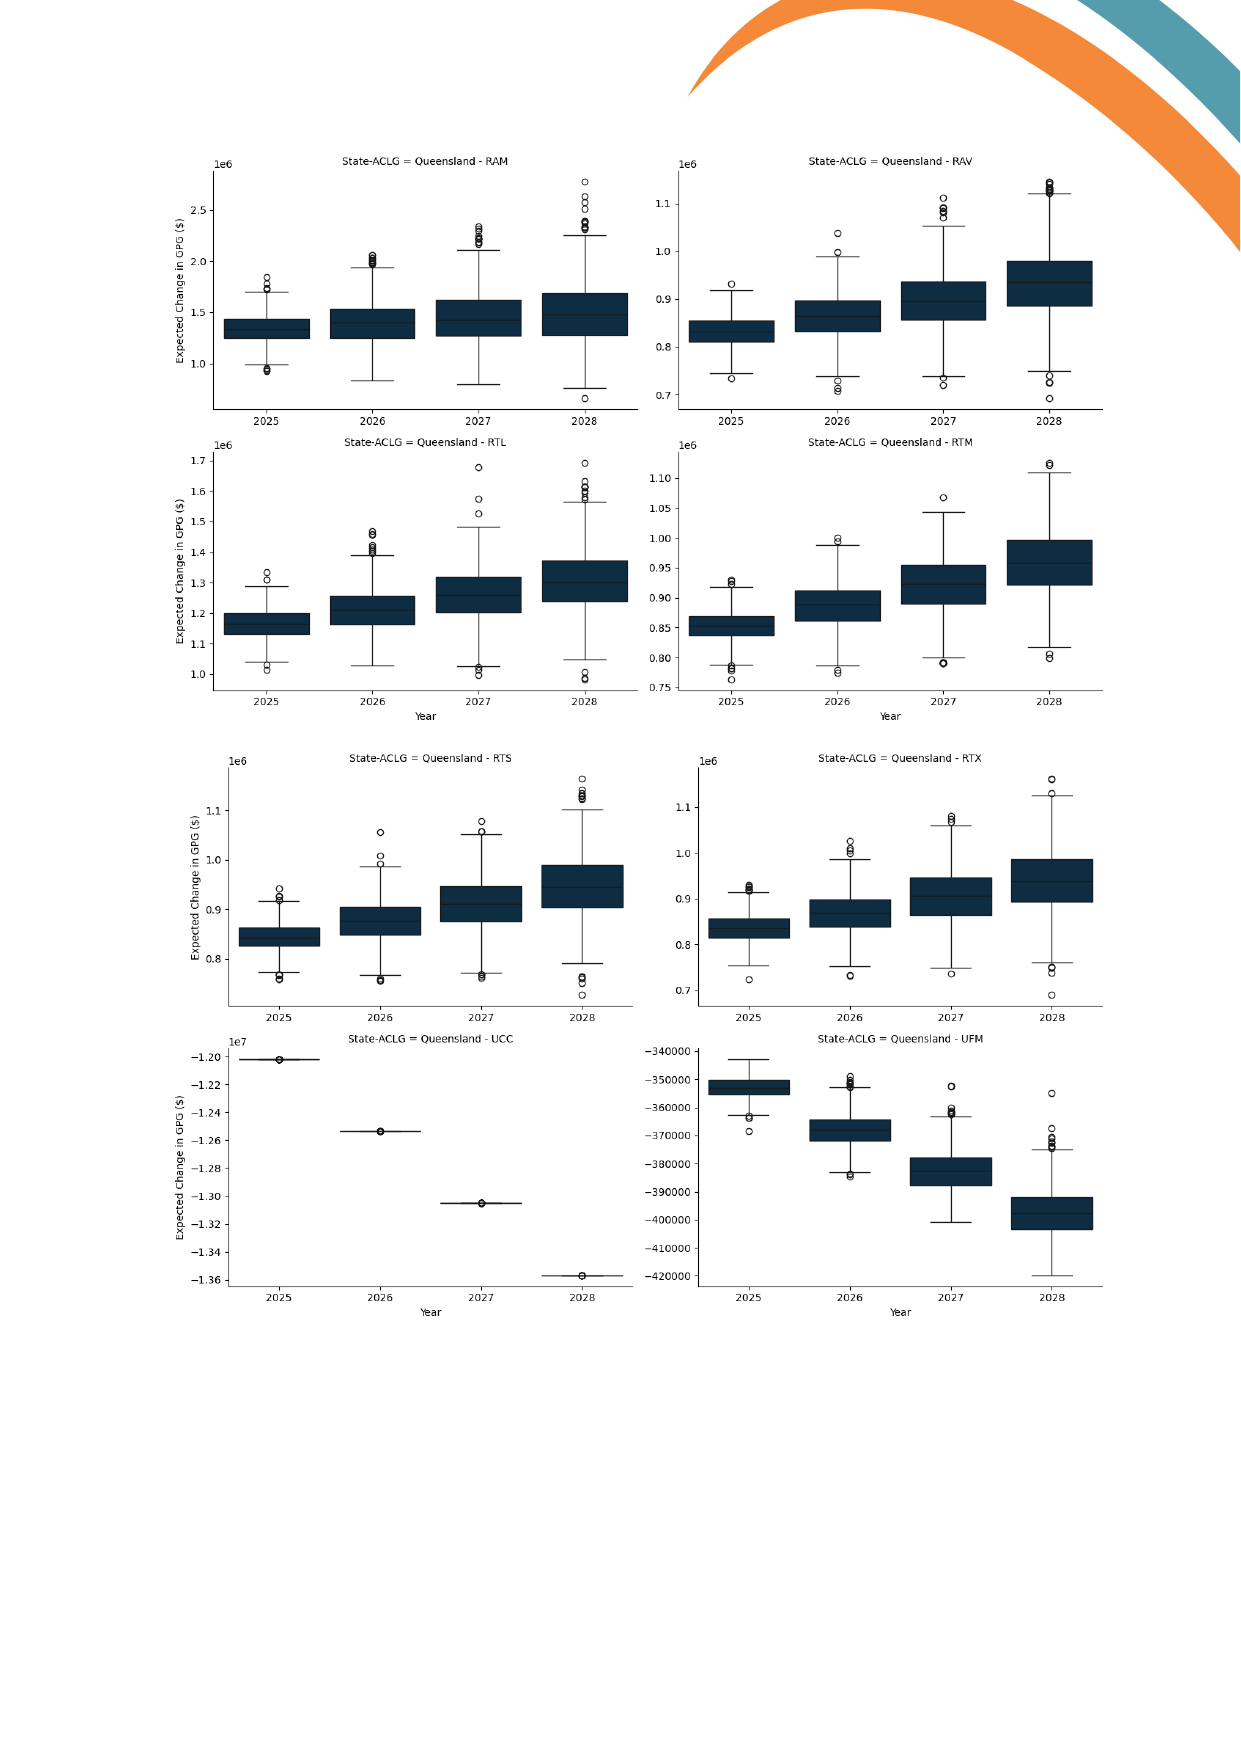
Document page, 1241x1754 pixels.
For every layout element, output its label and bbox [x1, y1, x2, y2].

picture [168, 746, 1109, 1325]
picture [19, 0, 1241, 729]
